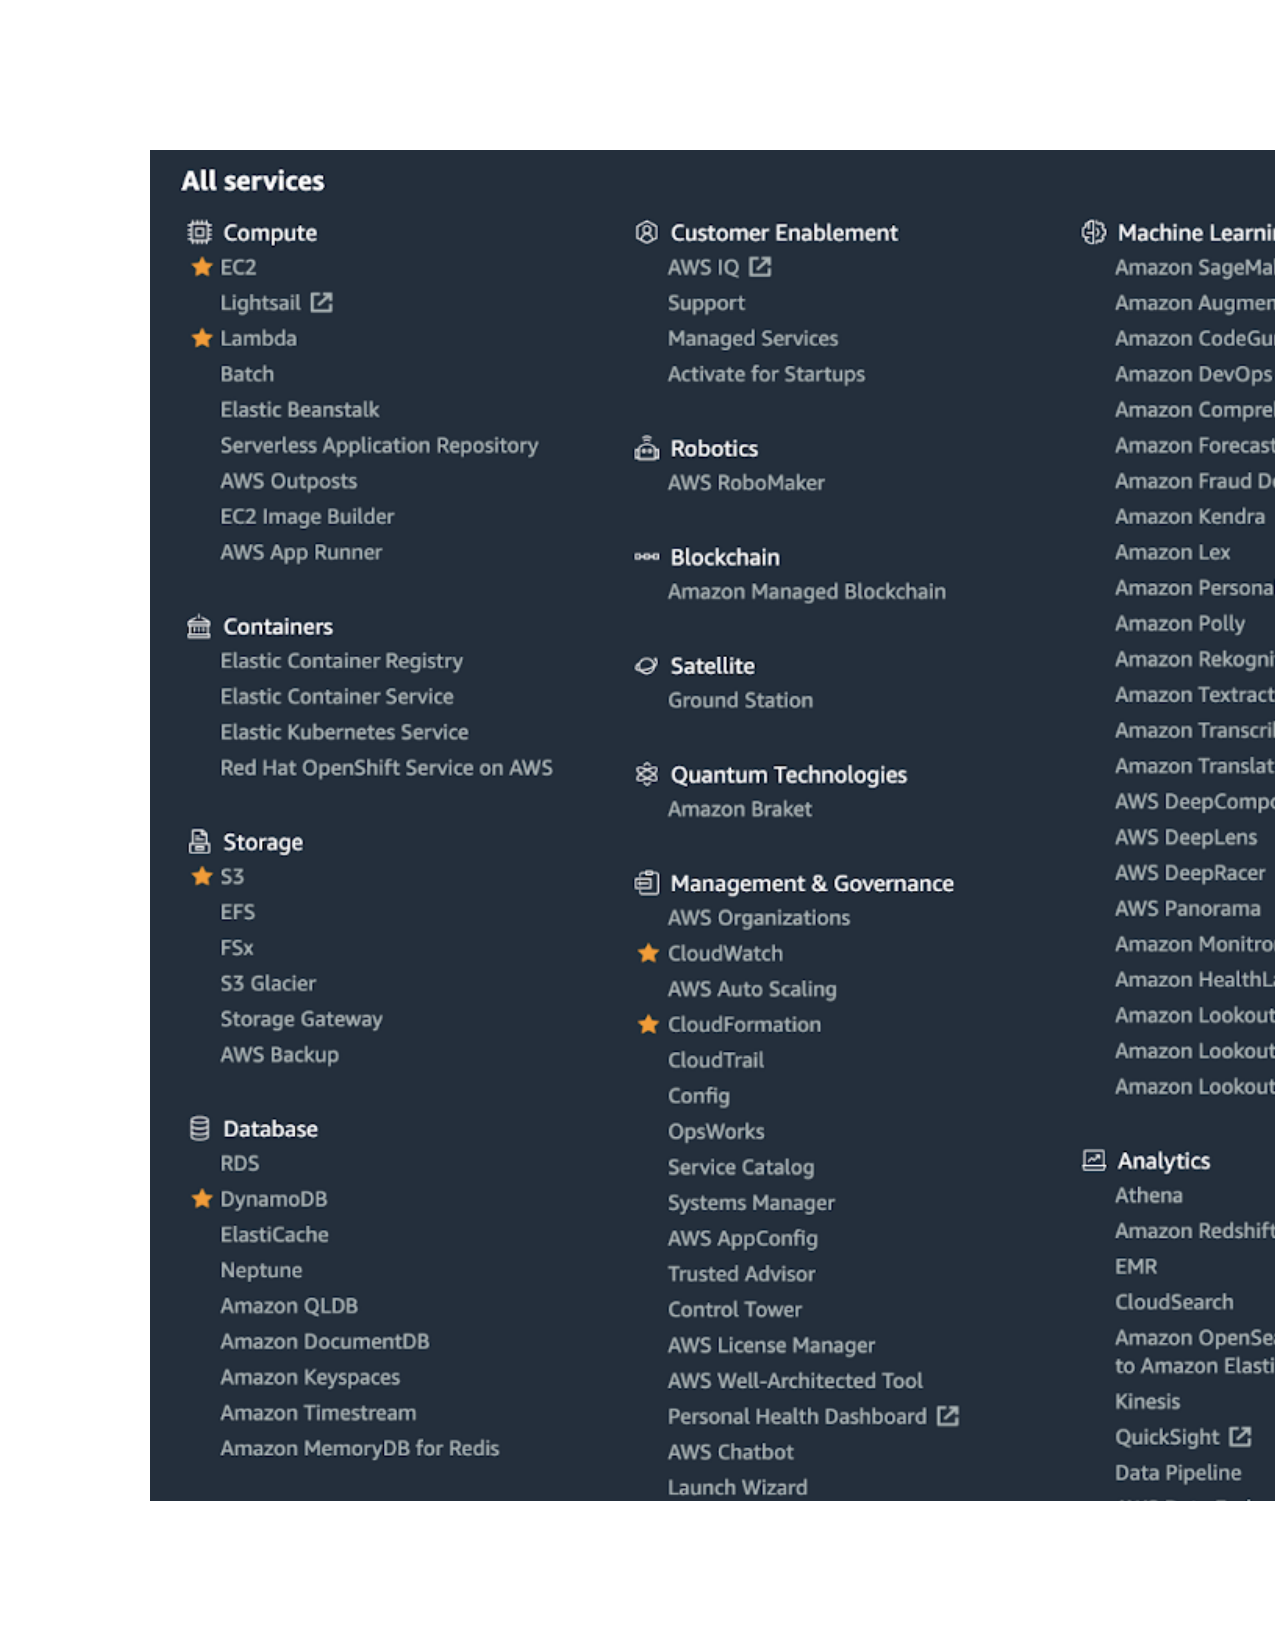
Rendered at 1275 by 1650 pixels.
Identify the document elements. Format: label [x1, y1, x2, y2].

picture [150, 150, 1275, 1501]
